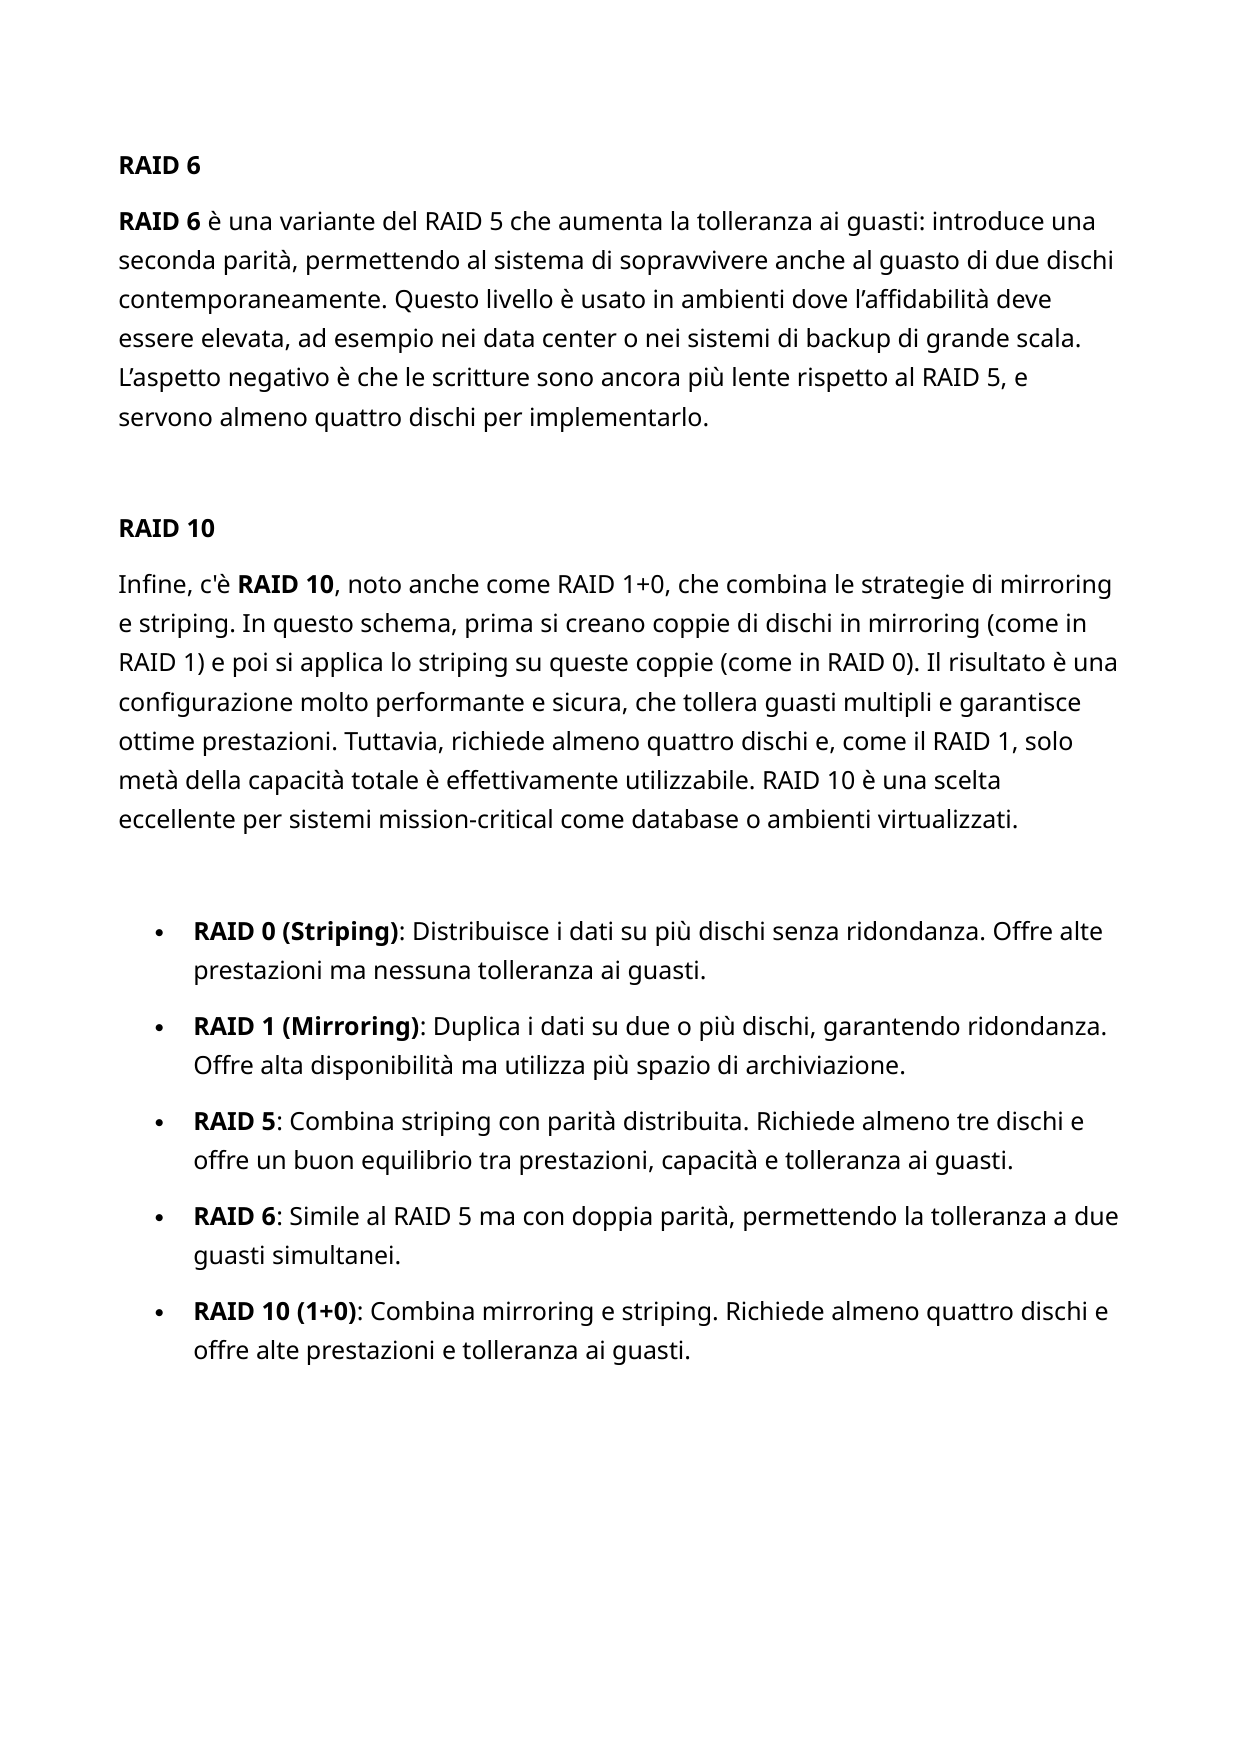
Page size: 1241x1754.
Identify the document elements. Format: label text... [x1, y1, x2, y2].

text RAID 6 [118, 148, 1122, 182]
list RAID 5: Combina striping con parità distribuita. Richiede almeno tre dischi e offre un buon equilibrio tra prestazioni, capacità e tolleranza ai guasti. [156, 1103, 1122, 1177]
list RAID 6: Simile al RAID 5 ma con doppia parità, permettendo la tolleranza a due guasti simultanei. [156, 1198, 1122, 1272]
list RAID 0 (Striping): Distribuisce i dati su più dischi senza ridondanza. Offre alte prestazioni ma nessuna tolleranza ai guasti. [156, 913, 1122, 987]
text RAID 10 [118, 511, 1122, 545]
list RAID 10 (1+0): Combina mirroring e striping. Richiede almeno quattro dischi e offre alte prestazioni e tolleranza ai guasti. [156, 1293, 1122, 1367]
list RAID 1 (Mirroring): Duplica i dati su due o più dischi, garantendo ridondanza. Offre alta disponibilità ma utilizza più spazio di archiviazione. [156, 1008, 1122, 1082]
text RAID 6 è una variante del RAID 5 che aumenta la tolleranza ai guasti: introduce una seconda parità, permettendo al sistema di sopravvivere anche al guasto di due dischi contemporaneamente. Questo livello è usato in ambienti dove l’affidabilità deve essere elevata, ad esempio nei data center o nei sistemi di backup di grande scala. L’aspetto negativo è che le scritture sono ancora più lente rispetto al RAID 5, e servono almeno quattro dischi per implementarlo. [118, 203, 1122, 433]
text Infine, c'è RAID 10, noto anche come RAID 1+0, che combina le strategie di mirroring e striping. In questo schema, prima si creano coppie di dischi in mirroring (come in RAID 1) e poi si applica lo striping su queste coppie (come in RAID 0). Il risultato è una configurazione molto performante e sicura, che tollera guasti multipli e garantisce ottime prestazioni. Tuttavia, richiede almeno quattro dischi e, come il RAID 1, solo metà della capacità totale è effettivamente utilizzabile. RAID 10 è una scelta eccellente per sistemi mission-critical come database o ambienti virtualizzati. [118, 567, 1122, 836]
